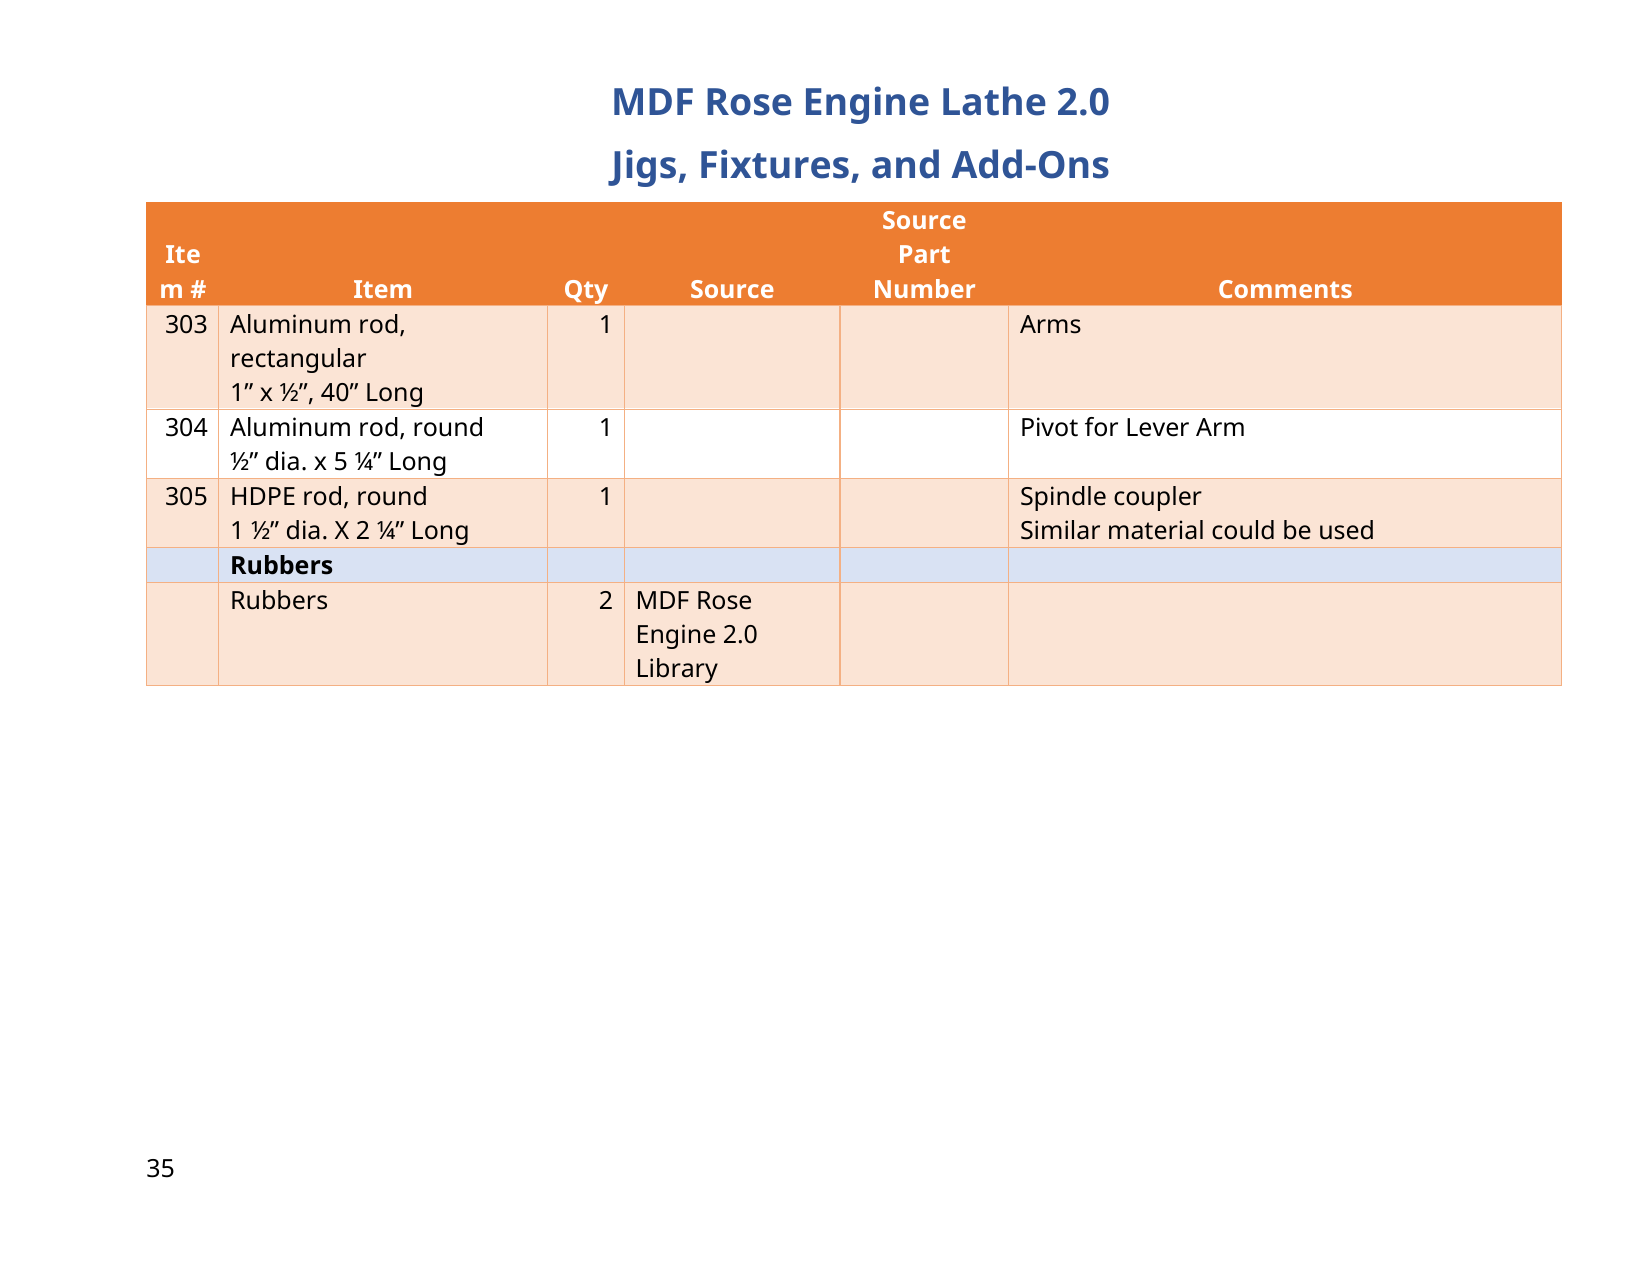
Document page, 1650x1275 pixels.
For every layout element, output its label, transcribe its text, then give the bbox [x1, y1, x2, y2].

table_cell 304 [147, 410, 218, 478]
table_cell [548, 548, 624, 582]
table_cell 303 [147, 306, 218, 408]
table_cell [625, 410, 839, 478]
table_cell Aluminum rod, round ½” dia. x 5 ¼” Long [219, 410, 547, 478]
table_cell [625, 479, 839, 547]
table_header Source [625, 203, 839, 305]
table_cell [625, 548, 839, 582]
table_cell Rubbers [219, 583, 547, 685]
table_cell Aluminum rod, rectangular 1” x ½”, 40” Long [219, 306, 547, 408]
table_header Source Part Number [841, 203, 1008, 305]
table_cell [625, 306, 839, 408]
table_cell [1009, 548, 1561, 582]
table_cell [841, 548, 1008, 582]
table_cell 1 [548, 410, 624, 478]
table_cell [147, 548, 218, 582]
table_header Comments [1009, 203, 1561, 305]
table_cell [841, 410, 1008, 478]
table_cell Spindle coupler Similar material could be used [1009, 479, 1561, 547]
table_cell Pivot for Lever Arm [1009, 410, 1561, 478]
table_header Item # [147, 203, 218, 305]
table_header Qty [548, 203, 624, 305]
table_cell 2 [548, 583, 624, 685]
table_cell 305 [147, 479, 218, 547]
table_cell [841, 306, 1008, 408]
table_cell [841, 479, 1008, 547]
table_cell [147, 583, 218, 685]
table_cell Rubbers [219, 548, 547, 582]
table_cell MDF Rose Engine 2.0 Library [625, 583, 839, 685]
table_header Item [219, 203, 547, 305]
table_cell 1 [548, 479, 624, 547]
table_cell 1 [548, 306, 624, 408]
table_cell Arms [1009, 306, 1561, 408]
table_cell [841, 583, 1008, 685]
table_cell HDPE rod, round 1 ½” dia. X 2 ¼” Long [219, 479, 547, 547]
table_cell [1009, 583, 1561, 685]
